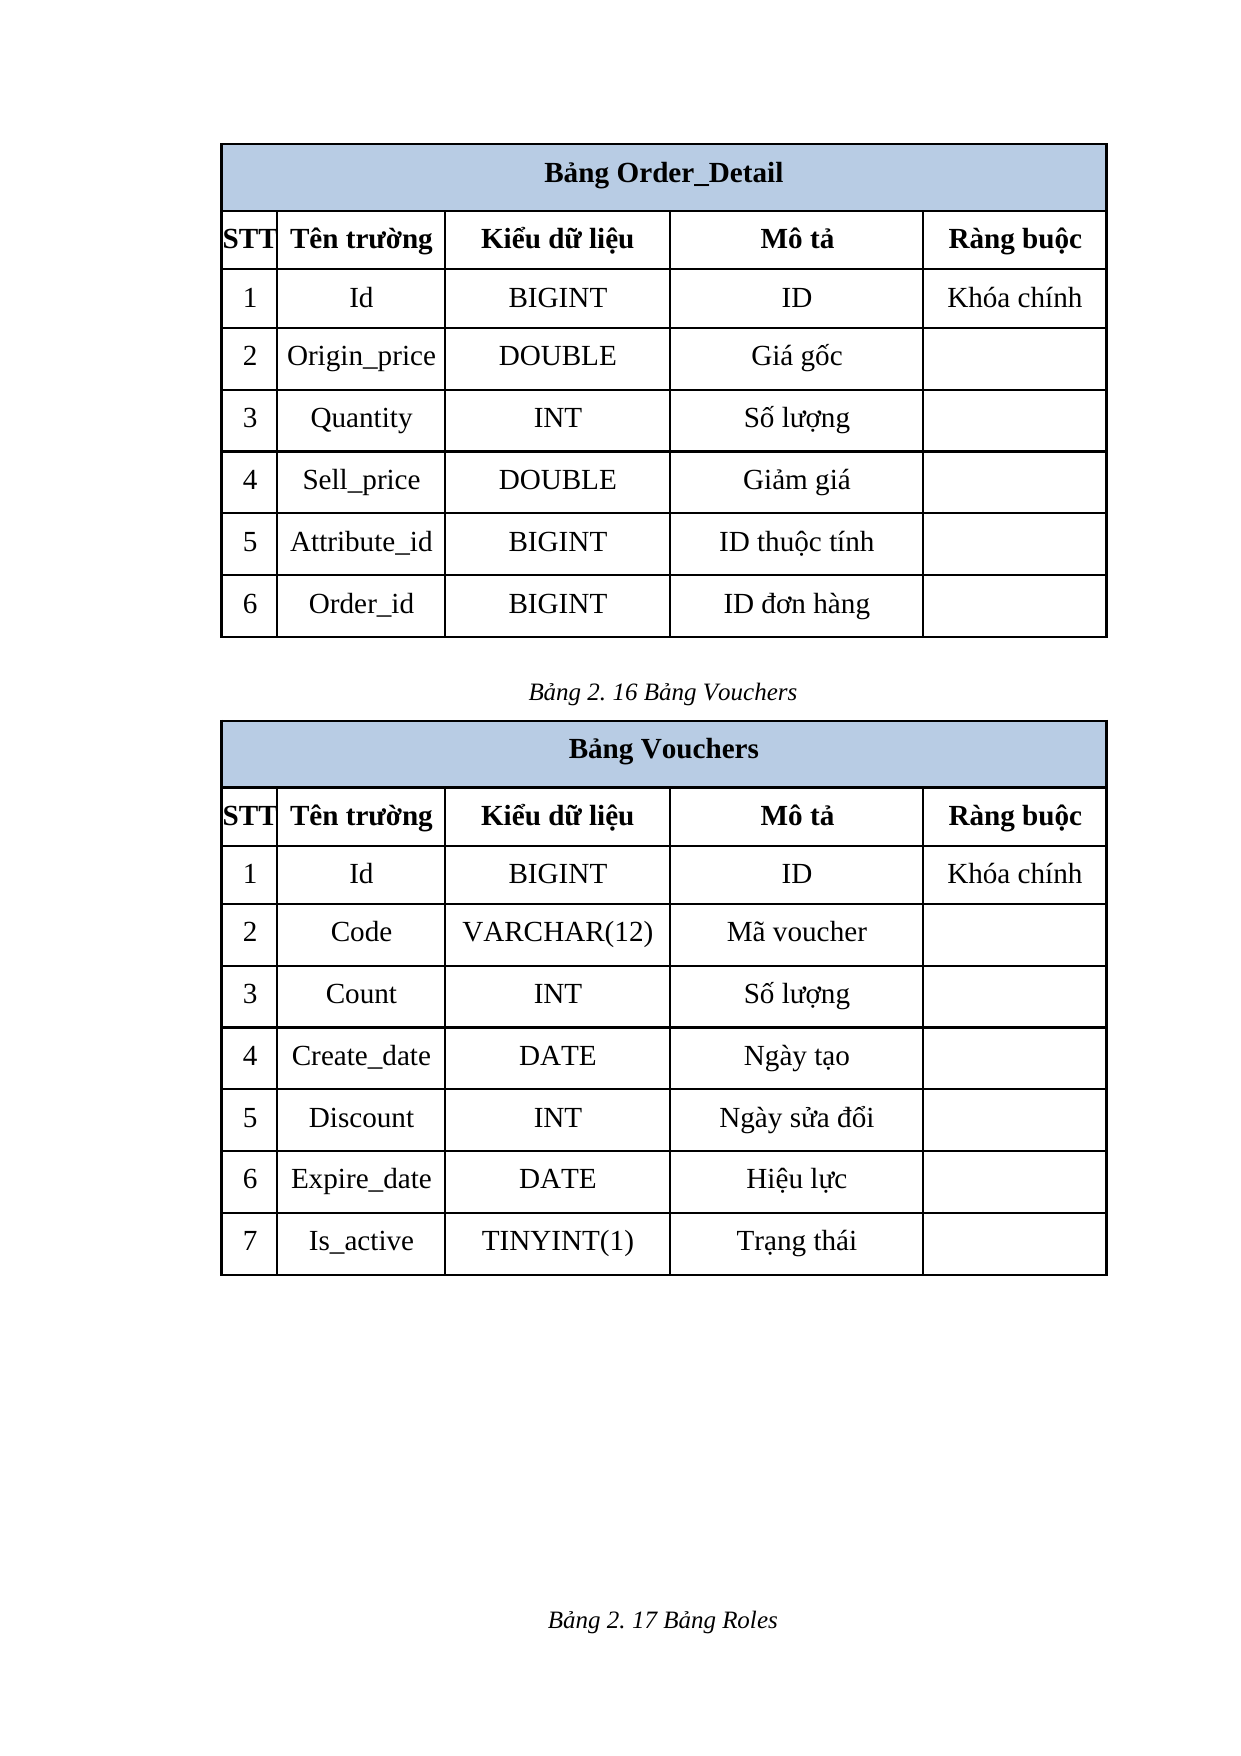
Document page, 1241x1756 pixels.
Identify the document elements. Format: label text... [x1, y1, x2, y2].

table_cell 3 [223, 391, 276, 450]
table_cell [924, 1214, 1105, 1273]
table_cell 6 [223, 576, 276, 636]
table_cell 1 [223, 847, 276, 903]
table_cell [924, 391, 1105, 450]
table_cell Ngày tạo [671, 1029, 922, 1088]
table_header Bảng Order_Detail [223, 145, 1105, 210]
table_cell Code [278, 905, 444, 964]
table_cell Origin_price [278, 329, 444, 388]
table_cell 5 [223, 514, 276, 574]
table_cell [924, 1090, 1105, 1150]
table_cell DATE [446, 1152, 669, 1212]
table_cell ID [671, 270, 922, 327]
table_cell TINYINT(1) [446, 1214, 669, 1273]
table_cell Sell_price [278, 453, 444, 512]
table_cell [924, 453, 1105, 512]
table_cell Giảm giá [671, 453, 922, 512]
table_cell Ngày sửa đổi [671, 1090, 922, 1150]
table_cell Discount [278, 1090, 444, 1150]
table_cell Tên trường [278, 212, 444, 268]
table_cell Id [278, 270, 444, 327]
table_cell Create_date [278, 1029, 444, 1088]
table_cell Kiểu dữ liệu [446, 212, 669, 268]
table_cell 4 [223, 1029, 276, 1088]
table_cell 3 [223, 967, 276, 1026]
table_cell BIGINT [446, 270, 669, 327]
table_cell ID thuộc tính [671, 514, 922, 574]
table_cell Trạng thái [671, 1214, 922, 1273]
table_cell INT [446, 391, 669, 450]
table_cell Is_active [278, 1214, 444, 1273]
table_cell [924, 1029, 1105, 1088]
table_cell Mã voucher [671, 905, 922, 964]
table_cell Order_id [278, 576, 444, 636]
table_cell STT [223, 212, 276, 268]
table_cell DATE [446, 1029, 669, 1088]
table_cell 1 [223, 270, 276, 327]
table_cell BIGINT [446, 514, 669, 574]
table_cell INT [446, 1090, 669, 1150]
table_cell INT [446, 967, 669, 1026]
table_cell [924, 329, 1105, 388]
table_cell 2 [223, 329, 276, 388]
table_cell Khóa chính [924, 270, 1105, 327]
table_cell Quantity [278, 391, 444, 450]
text Bảng 2. 16 Bảng Vouchers [164, 677, 1163, 705]
table_cell DOUBLE [446, 329, 669, 388]
table_header Bảng Vouchers [223, 722, 1105, 786]
table_cell Count [278, 967, 444, 1026]
table_cell Hiệu lực [671, 1152, 922, 1212]
table_cell [924, 576, 1105, 636]
table_cell 5 [223, 1090, 276, 1150]
table_cell Mô tả [671, 212, 922, 268]
table_cell STT [223, 789, 276, 844]
table_cell ID [671, 847, 922, 903]
table_cell Tên trường [278, 789, 444, 844]
table_cell Khóa chính [924, 847, 1105, 903]
table_cell Kiểu dữ liệu [446, 789, 669, 844]
text Bảng 2. 17 Bảng Roles [164, 1605, 1163, 1634]
table_cell [924, 514, 1105, 574]
table_cell ID đơn hàng [671, 576, 922, 636]
table_cell [924, 905, 1105, 964]
table_cell Số lượng [671, 967, 922, 1026]
table_cell VARCHAR(12) [446, 905, 669, 964]
table_cell 4 [223, 453, 276, 512]
table_cell Ràng buộc [924, 212, 1105, 268]
table_cell Mô tả [671, 789, 922, 844]
table_cell BIGINT [446, 847, 669, 903]
table_cell 6 [223, 1152, 276, 1212]
table_cell Số lượng [671, 391, 922, 450]
table_cell 2 [223, 905, 276, 964]
table_cell DOUBLE [446, 453, 669, 512]
table_cell Attribute_id [278, 514, 444, 574]
table_cell [924, 967, 1105, 1026]
table_cell [924, 1152, 1105, 1212]
table_cell Expire_date [278, 1152, 444, 1212]
table_cell Ràng buộc [924, 789, 1105, 844]
table_cell Id [278, 847, 444, 903]
table_cell BIGINT [446, 576, 669, 636]
table_cell 7 [223, 1214, 276, 1273]
table_cell Giá gốc [671, 329, 922, 388]
